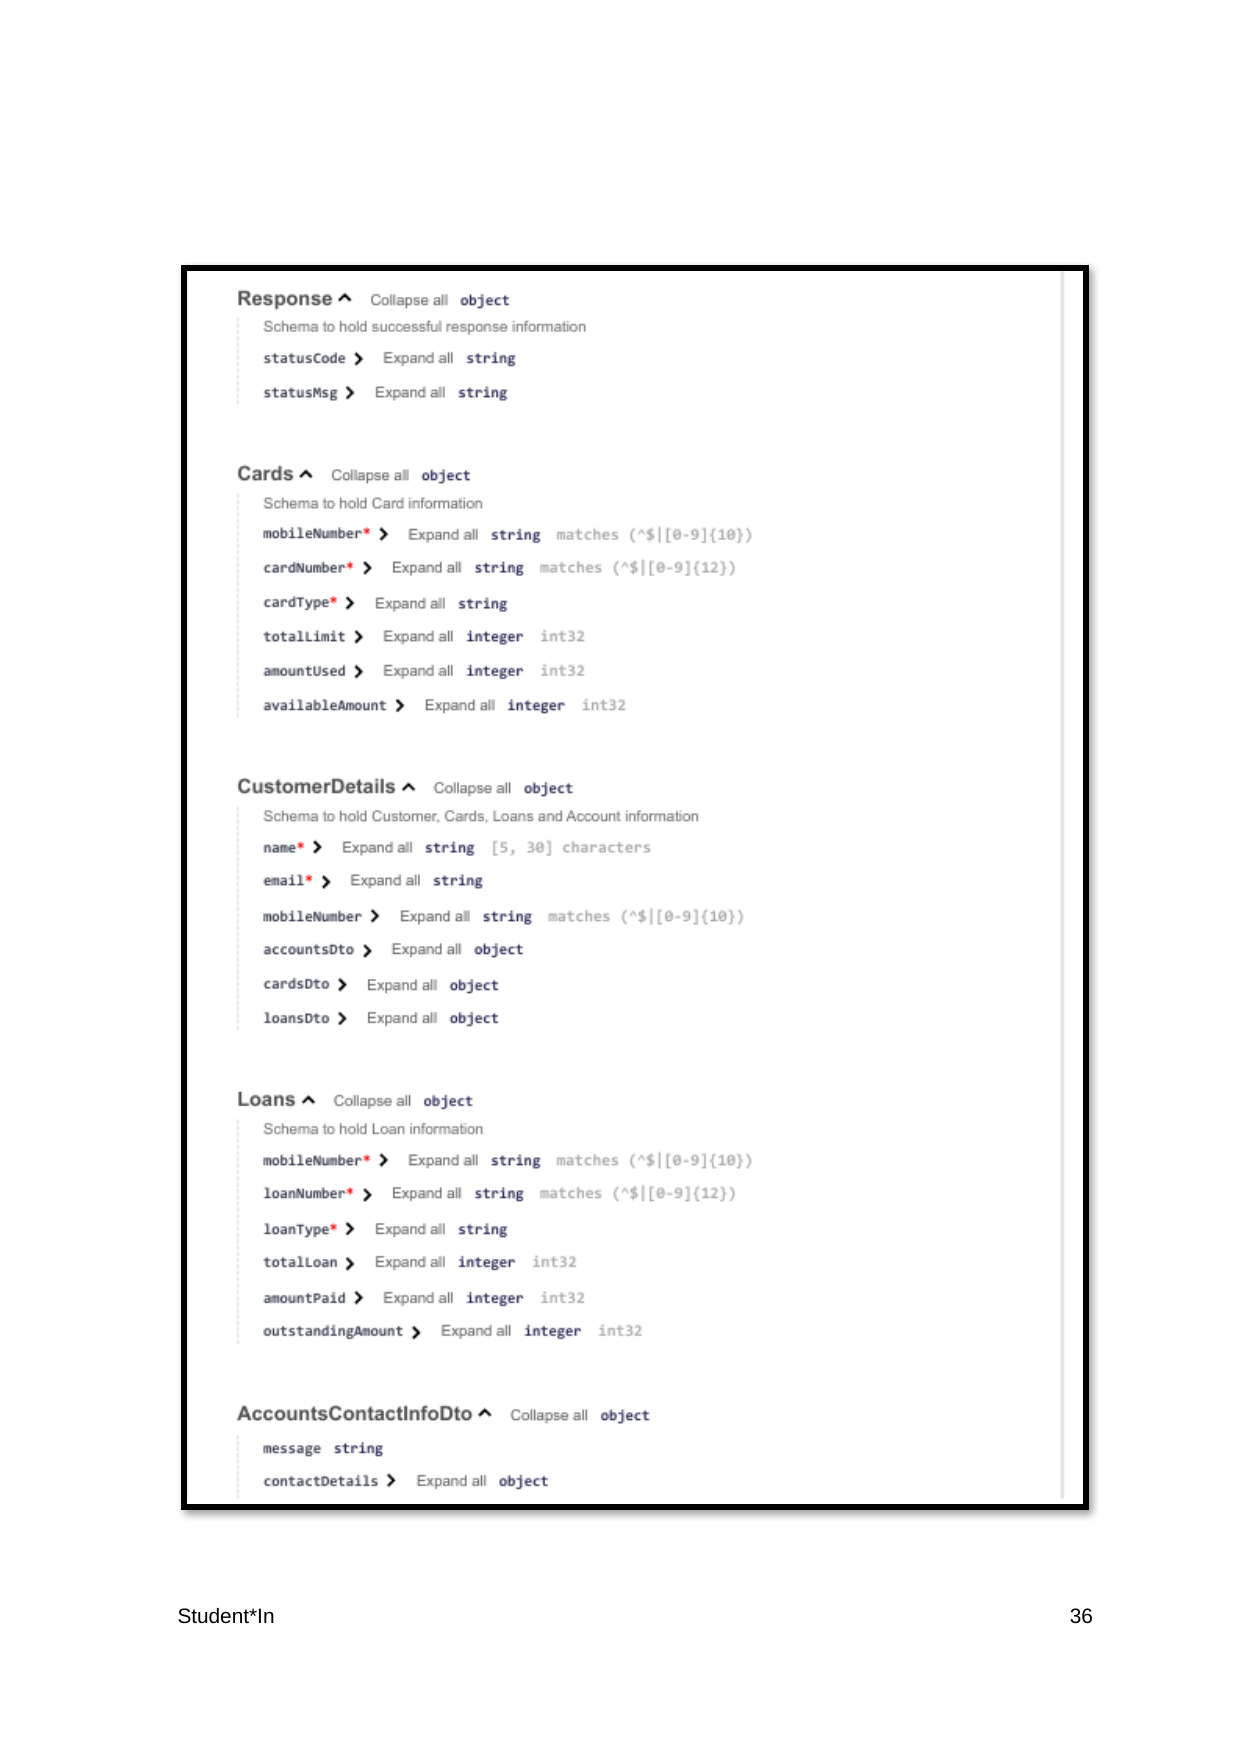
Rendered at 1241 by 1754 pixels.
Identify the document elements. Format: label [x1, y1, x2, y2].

picture [187, 271, 1083, 1504]
